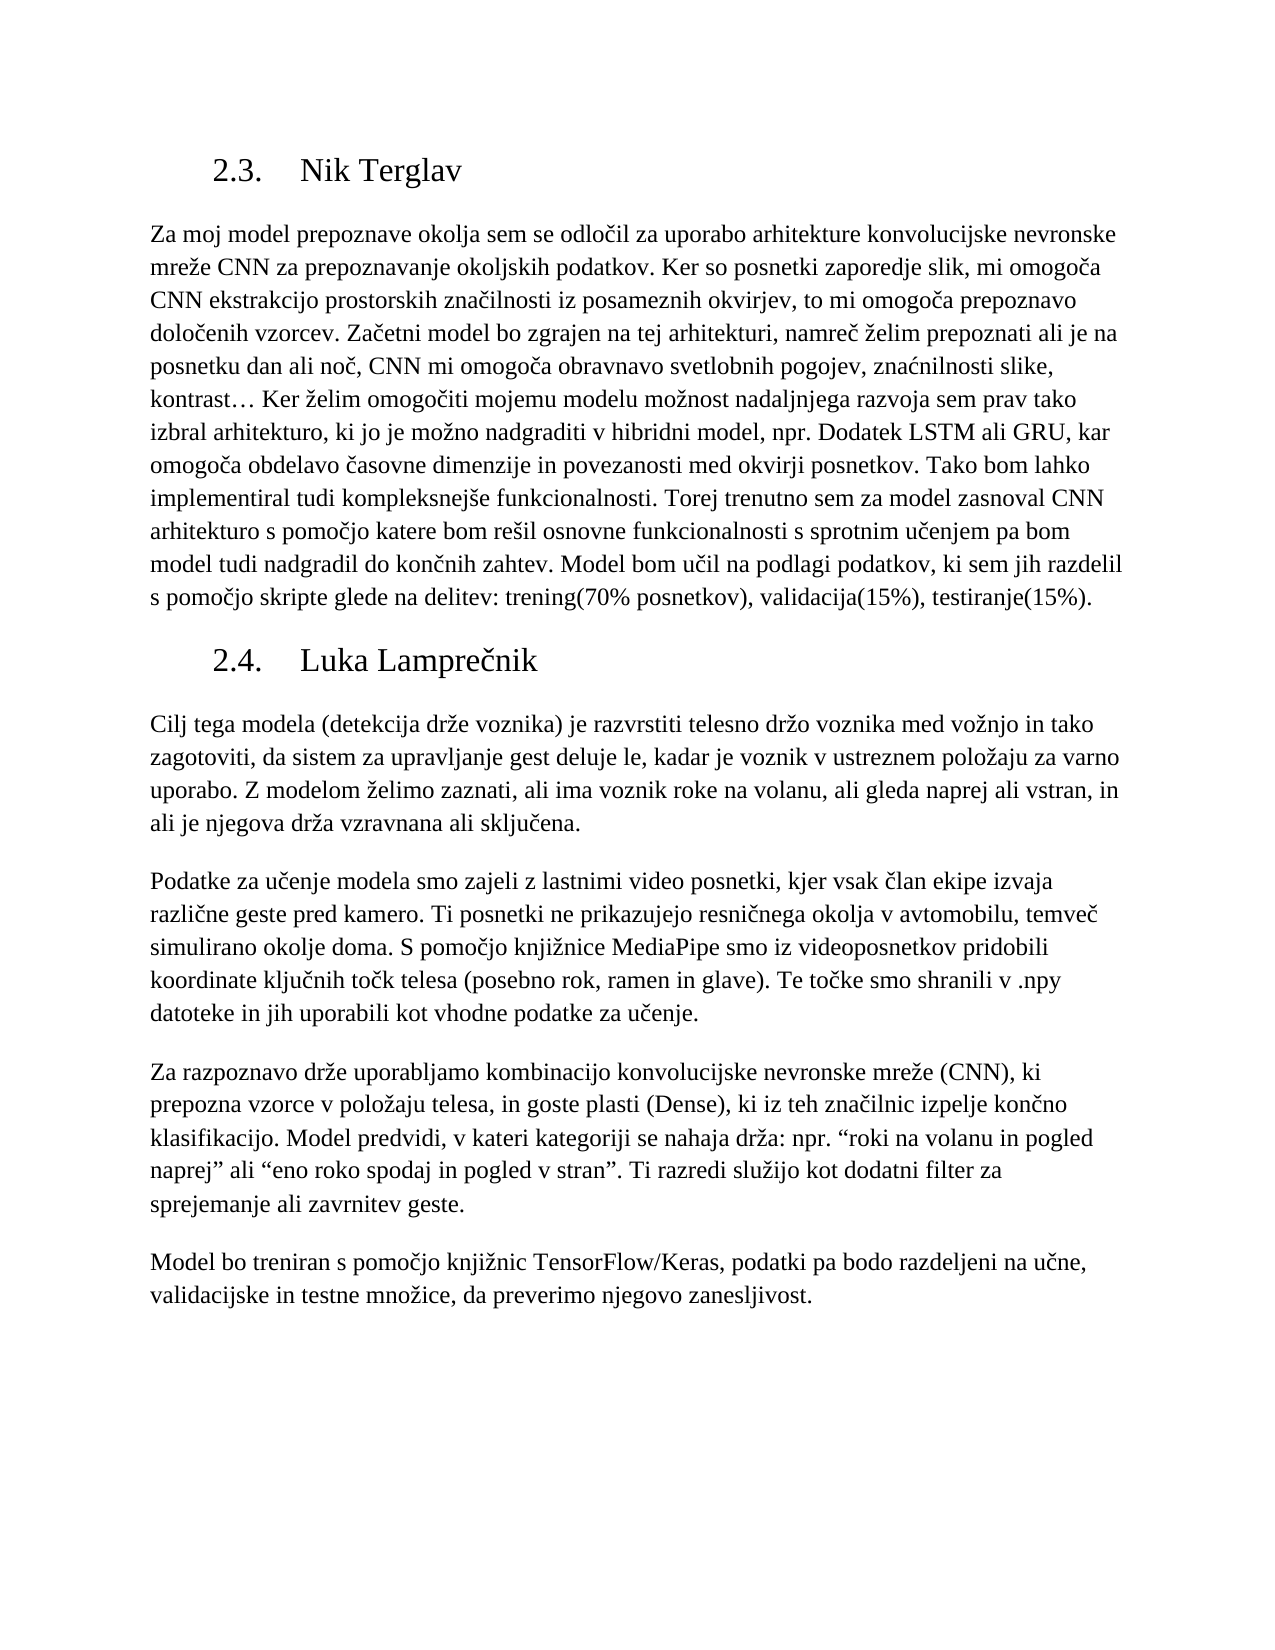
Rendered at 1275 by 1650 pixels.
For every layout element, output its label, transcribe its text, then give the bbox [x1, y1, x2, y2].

text Model bo treniran s pomočjo knjižnic TensorFlow/Keras, podatki pa bodo razdeljeni na učne, validacijske in testne množice, da preverimo njegovo zanesljivost. [150, 1247, 1125, 1308]
list Luka Lamprečnik [262, 640, 1125, 679]
text Za razpoznavo drže uporabljamo kombinacijo konvolucijske nevronske mreže (CNN), ki prepozna vzorce v položaju telesa, in goste plasti (Dense), ki iz teh značilnic izpelje končno klasifikacijo. Model predvidi, v kateri kategoriji se nahaja drža: npr. “roki na volanu in pogled naprej” ali “eno roko spodaj in pogled v stran”. Ti razredi služijo kot dodatni filter za sprejemanje ali zavrnitev geste. [150, 1057, 1125, 1217]
text Podatke za učenje modela smo zajeli z lastnimi video posnetki, kjer vsak član ekipe izvaja različne geste pred kamero. Ti posnetki ne prikazujejo resničnega okolja v avtomobilu, temveč simulirano okolje doma. S pomočjo knjižnice MediaPipe smo iz videoposnetkov pridobili koordinate ključnih točk telesa (posebno rok, ramen in glave). Te točke smo shranili v .npy datoteke in jih uporabili kot vhodne podatke za učenje. [150, 866, 1125, 1027]
text Cilj tega modela (detekcija drže voznika) je razvrstiti telesno držo voznika med vožnjo in tako zagotoviti, da sistem za upravljanje gest deluje le, kadar je voznik v ustreznem položaju za varno uporabo. Z modelom želimo zaznati, ali ima voznik roke na volanu, ali gleda naprej ali vstran, in ali je njegova drža vzravnana ali sključena. [150, 709, 1125, 837]
text Za moj model prepoznave okolja sem se odločil za uporabo arhitekture konvolucijske nevronske mreže CNN za prepoznavanje okoljskih podatkov. Ker so posnetki zaporedje slik, mi omogoča CNN ekstrakcijo prostorskih značilnosti iz posameznih okvirjev, to mi omogoča prepoznavo določenih vzorcev. Začetni model bo zgrajen na tej arhitekturi, namreč želim prepoznati ali je na posnetku dan ali noč, CNN mi omogoča obravnavo svetlobnih pogojev, znaćnilnosti slike, kontrast… Ker želim omogočiti mojemu modelu možnost nadaljnjega razvoja sem prav tako izbral arhitekturo, ki jo je možno nadgraditi v hibridni model, npr. Dodatek LSTM ali GRU, kar omogoča obdelavo časovne dimenzije in povezanosti med okvirji posnetkov. Tako bom lahko implementiral tudi kompleksnejše funkcionalnosti. Torej trenutno sem za model zasnoval CNN arhitekturo s pomočjo katere bom rešil osnovne funkcionalnosti s sprotnim učenjem pa bom model tudi nadgradil do končnih zahtev. Model bom učil na podlagi podatkov, ki sem jih razdelil s pomočjo skripte glede na delitev: trening(70% posnetkov), validacija(15%), testiranje(15%). [150, 219, 1125, 611]
list Nik Terglav [262, 150, 1125, 188]
